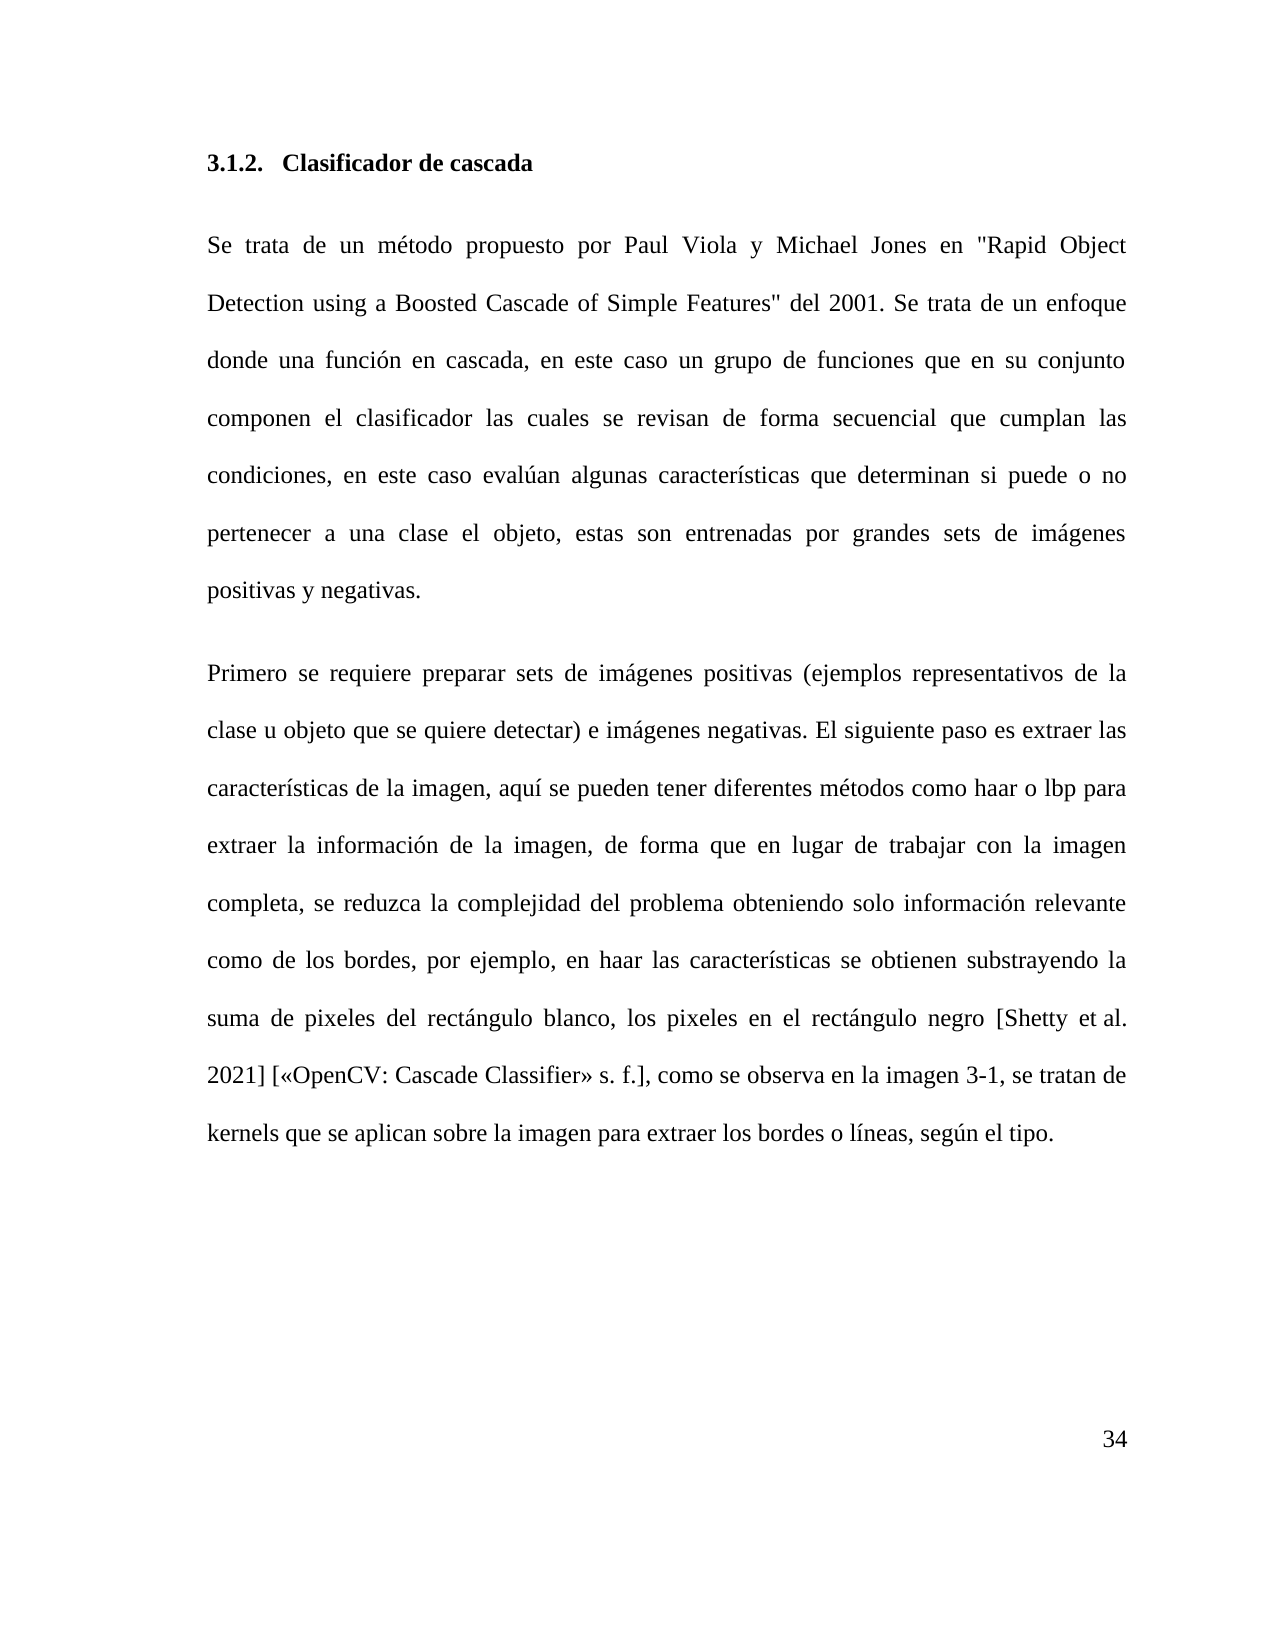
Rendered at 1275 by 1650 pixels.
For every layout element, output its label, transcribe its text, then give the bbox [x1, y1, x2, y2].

text Primero se requiere preparar sets de imágenes positivas (ejemplos representativos de la clase u objeto que se quiere detectar) e imágenes negativas. El siguiente paso es extraer las características de la imagen, aquí se pueden tener diferentes métodos como haar o lbp para extraer la información de la imagen, de forma que en lugar de trabajar con la imagen completa, se reduzca la complejidad del problema obteniendo solo información relevante como de los bordes, por ejemplo, en haar las características se obtienen substrayendo la suma de pixeles del rectángulo blanco, los pixeles en el rectángulo negro [Shetty et al. 2021] [«OpenCV: Cascade Classifier» s. f.], como se observa en la imagen 3-1, se tratan de kernels que se aplican sobre la imagen para extraer los bordes o líneas, según el tipo. [207, 658, 1127, 1146]
subtitle Clasificador de cascada [207, 148, 1127, 176]
text Se trata de un método propuesto por Paul Viola y Michael Jones en "Rapid Object Detection using a Boosted Cascade of Simple Features" del 2001. Se trata de un enfoque donde una función en cascada, en este caso un grupo de funciones que en su conjunto componen el clasificador las cuales se revisan de forma secuencial que cumplan las condiciones, en este caso evalúan algunas características que determinan si puede o no pertenecer a una clase el objeto, estas son entrenadas por grandes sets de imágenes positivas y negativas. [207, 230, 1127, 604]
